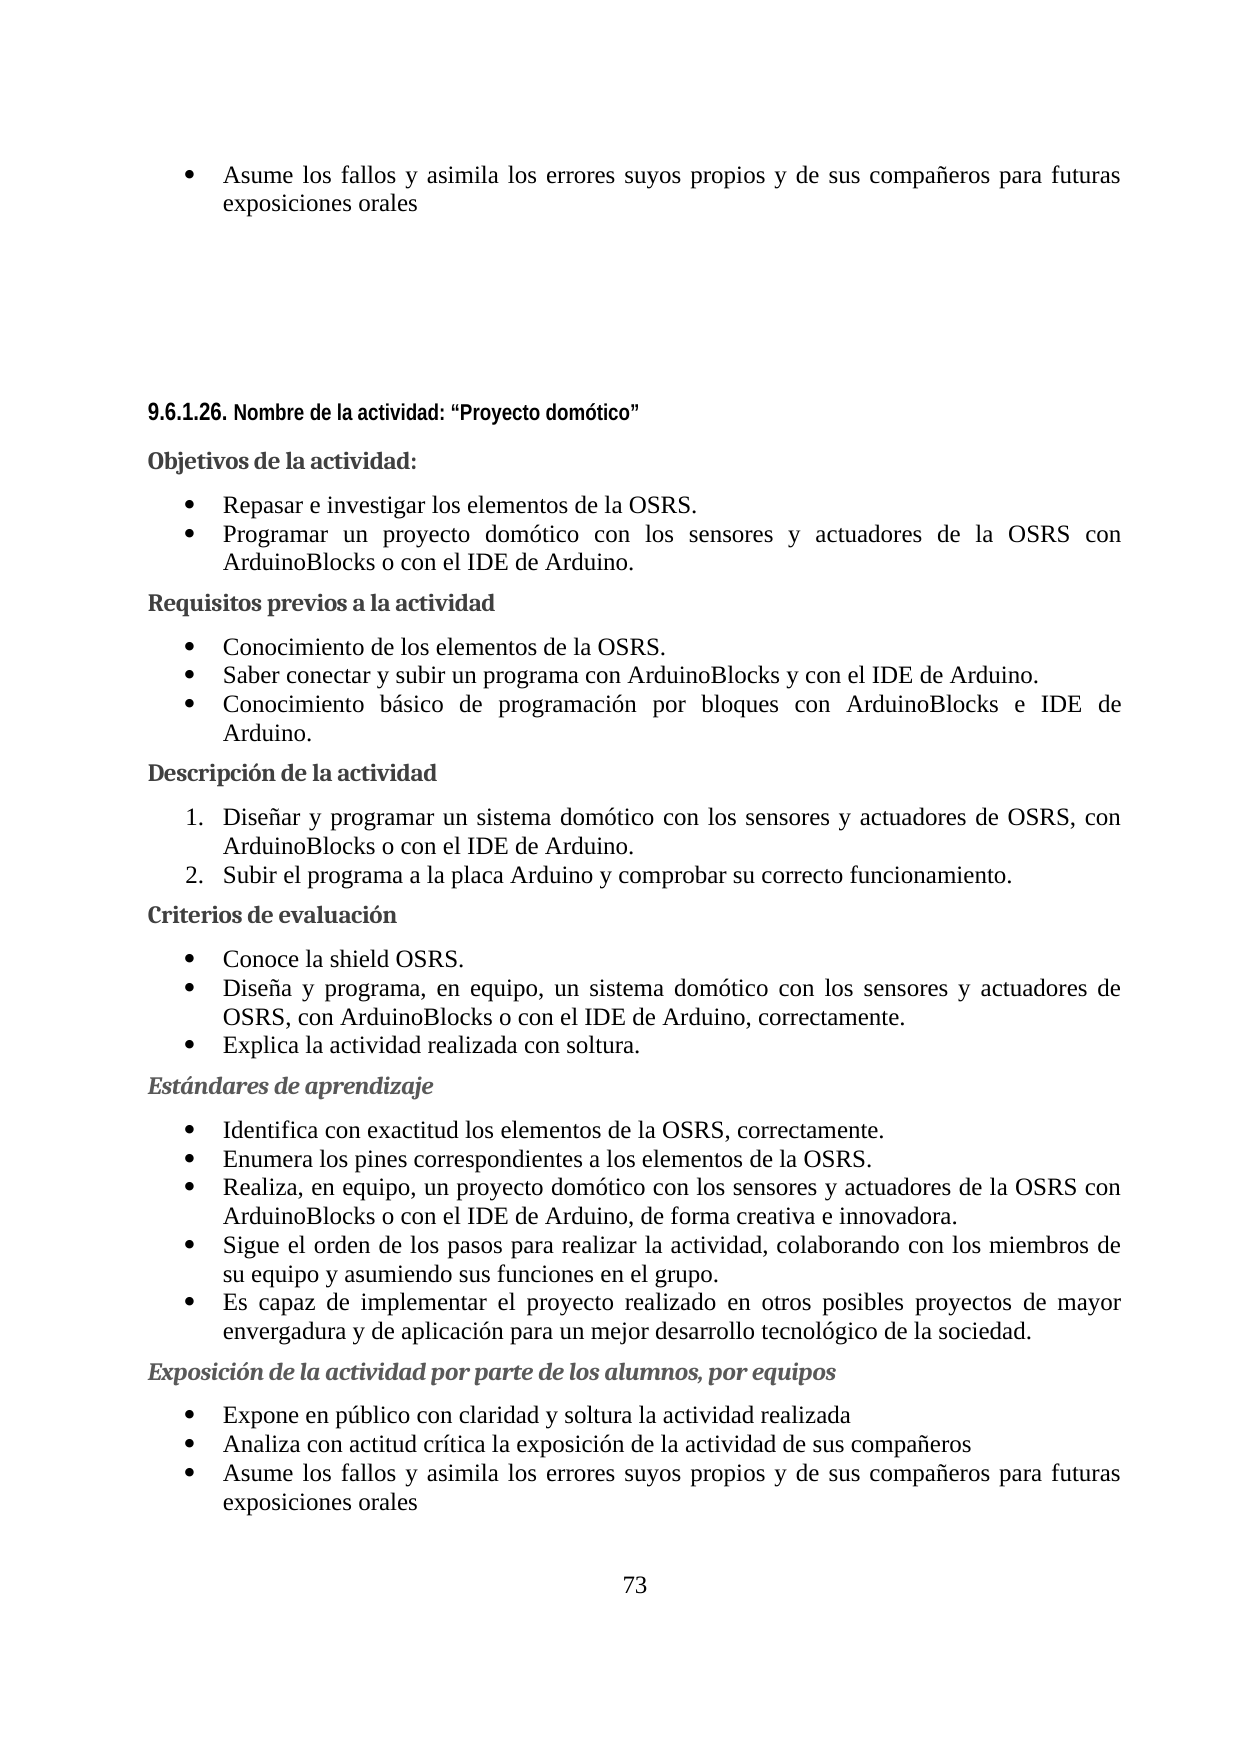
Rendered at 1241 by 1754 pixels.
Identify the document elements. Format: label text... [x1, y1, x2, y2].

text Diseña y programa, en equipo, un sistema domótico con los sensores y actuadores de OSRS, con ArduinoBlocks o con el IDE de Arduino, correctamente. [185, 973, 1122, 1031]
text Conoce la shield OSRS. [185, 944, 1122, 973]
list Subir el programa a la placa Arduino y comprobar su correcto funcionamiento. [185, 860, 1122, 889]
subtitle Estándares de aprendizaje [148, 1072, 1122, 1101]
text Saber conectar y subir un programa con ArduinoBlocks y con el IDE de Arduino. [185, 661, 1122, 689]
subtitle Objetivos de la actividad: [148, 447, 1122, 476]
text Analiza con actitud crítica la exposición de la actividad de sus compañeros [185, 1429, 1122, 1458]
list Diseñar y programar un sistema domótico con los sensores y actuadores de OSRS, con ArduinoBlocks o con el IDE de Arduino. [185, 802, 1122, 860]
text Programar un proyecto domótico con los sensores y actuadores de la OSRS con ArduinoBlocks o con el IDE de Arduino. [185, 519, 1122, 576]
subtitle Criterios de evaluación [148, 901, 1122, 930]
text Explica la actividad realizada con soltura. [185, 1031, 1122, 1059]
text Repasar e investigar los elementos de la OSRS. [185, 490, 1122, 519]
text Sigue el orden de los pasos para realizar la actividad, colaborando con los miembros de su equipo y asumiendo sus funciones en el grupo. [185, 1230, 1122, 1287]
text Conocimiento de los elementos de la OSRS. [185, 632, 1122, 661]
text Realiza, en equipo, un proyecto domótico con los sensores y actuadores de la OSRS con ArduinoBlocks o con el IDE de Arduino, de forma creativa e innovadora. [185, 1172, 1122, 1230]
text Es capaz de implementar el proyecto realizado en otros posibles proyectos de mayor envergadura y de aplicación para un mejor desarrollo tecnológico de la sociedad. [185, 1287, 1122, 1345]
text Conocimiento básico de programación por bloques con ArduinoBlocks e IDE de Arduino. [185, 689, 1122, 747]
subtitle Exposición de la actividad por parte de los alumnos, por equipos [148, 1357, 1122, 1386]
text Asume los fallos y asimila los errores suyos propios y de sus compañeros para futuras exposiciones orales [185, 1458, 1122, 1516]
text Asume los fallos y asimila los errores suyos propios y de sus compañeros para futuras exposiciones orales [185, 160, 1122, 217]
text Enumera los pines correspondientes a los elementos de la OSRS. [185, 1144, 1122, 1172]
text Expone en público con claridad y soltura la actividad realizada [185, 1401, 1122, 1429]
subtitle Requisitos previos a la actividad [148, 589, 1122, 617]
subtitle Descripción de la actividad [148, 759, 1122, 788]
text Identifica con exactitud los elementos de la OSRS, correctamente. [185, 1115, 1122, 1144]
subtitle Nombre de la actividad: “Proyecto domótico” [148, 397, 1122, 426]
